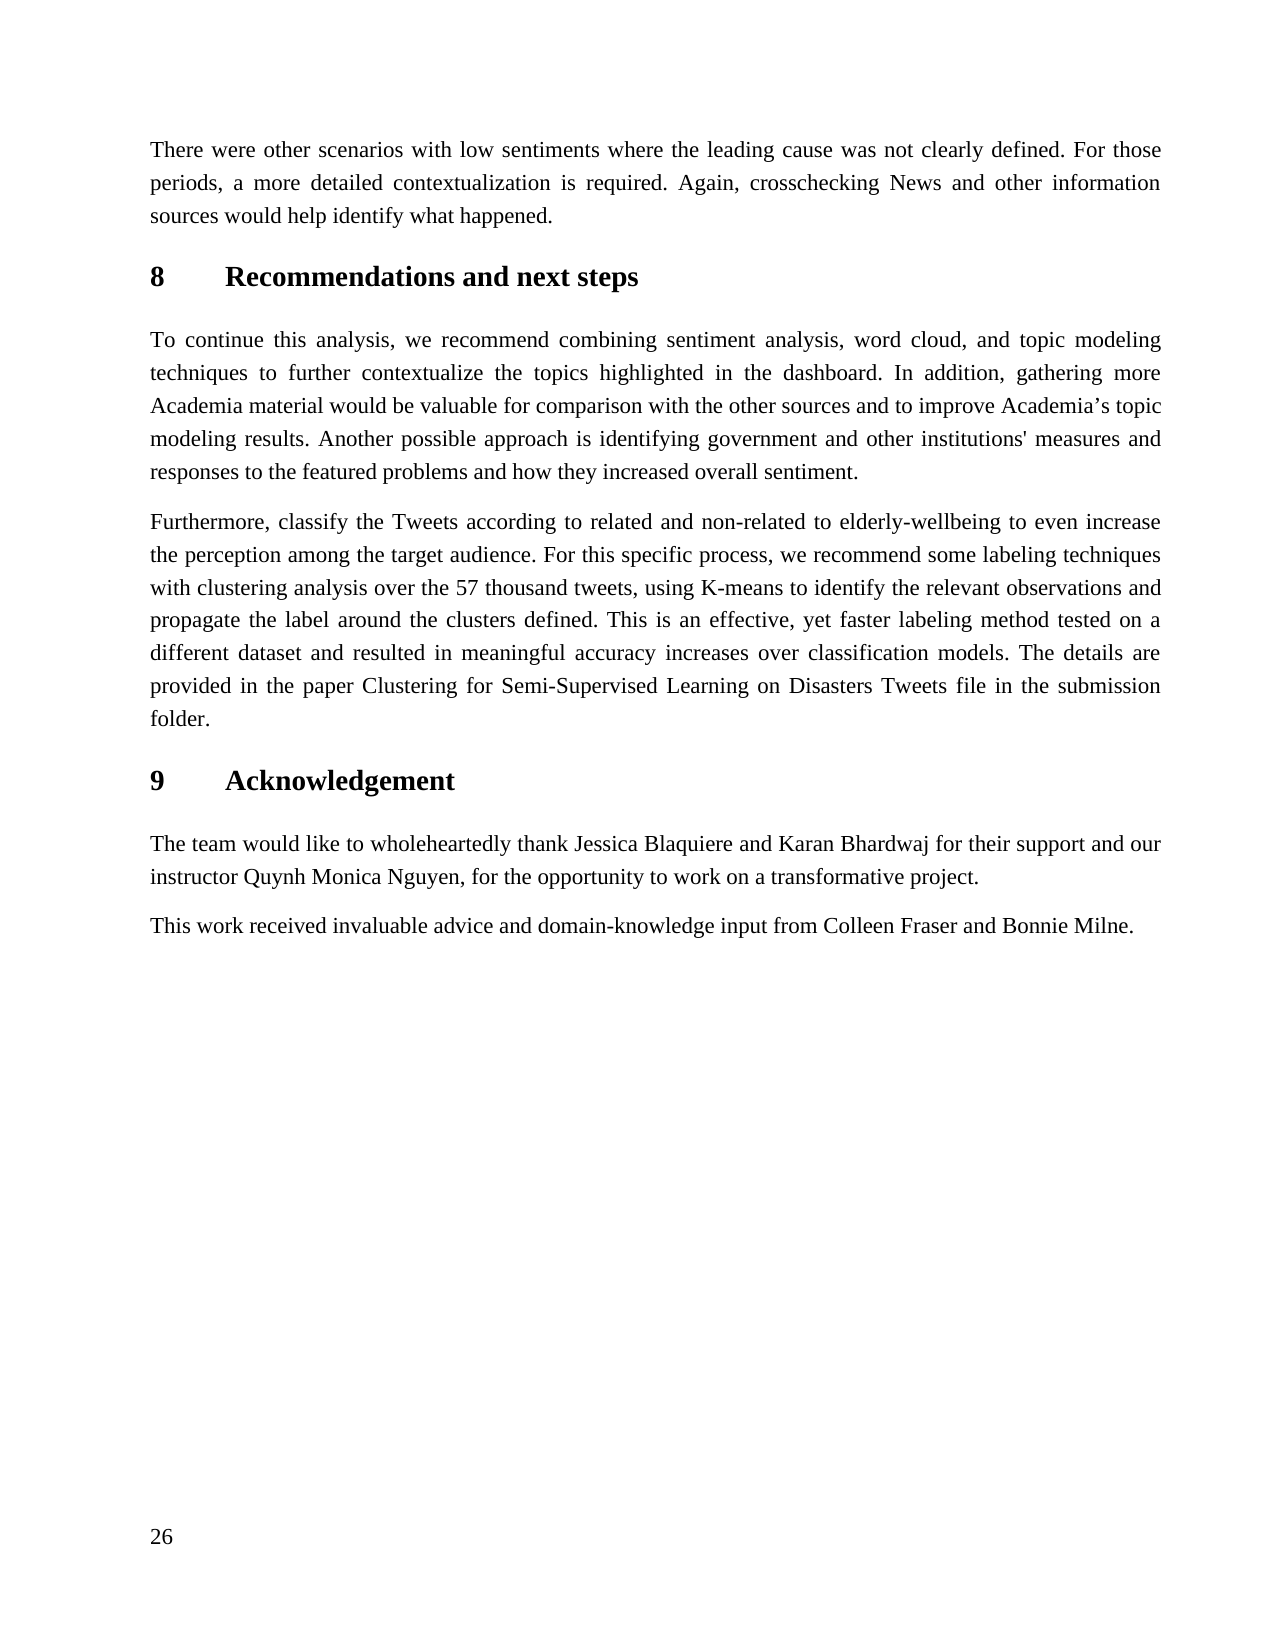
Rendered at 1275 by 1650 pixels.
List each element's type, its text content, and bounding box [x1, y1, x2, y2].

text To continue this analysis, we recommend combining sentiment analysis, word cloud, and topic modeling techniques to further contextualize the topics highlighted in the dashboard. In addition, gathering more Academia material would be valuable for comparison with the other sources and to improve Academia’s topic modeling results. Another possible approach is identifying government and other institutions' measures and responses to the featured problems and how they increased overall sentiment. [150, 326, 1163, 484]
text There were other scenarios with low sentiments where the leading cause was not clearly defined. For those periods, a more detailed contextualization is required. Again, crosschecking News and other information sources would help identify what happened. [150, 136, 1163, 228]
subtitle 8 Recommendations and next steps [150, 259, 1163, 293]
text The team would like to wholeheartedly thank Jessica Blaquiere and Karan Bhardwaj for their support and our instructor Quynh Monica Nguyen, for the opportunity to work on a transformative project. [150, 830, 1163, 889]
subtitle 9 Acknowledgement [150, 763, 1163, 797]
text Furthermore, classify the Tweets according to related and non-related to elderly-wellbeing to even increase the perception among the target audience. For this specific process, we recommend some labeling techniques with clustering analysis over the 57 thousand tweets, using K-means to identify the relevant observations and propagate the label around the clusters defined. This is an effective, yet faster labeling method tested on a different dataset and resulted in meaningful accuracy increases over classification models. The details are provided in the paper Clustering for Semi-Supervised Learning on Disasters Tweets file in the submission folder. [150, 508, 1163, 732]
text This work received invaluable advice and domain-knowledge input from Colleen Fraser and Bonnie Milne. [150, 912, 1163, 939]
